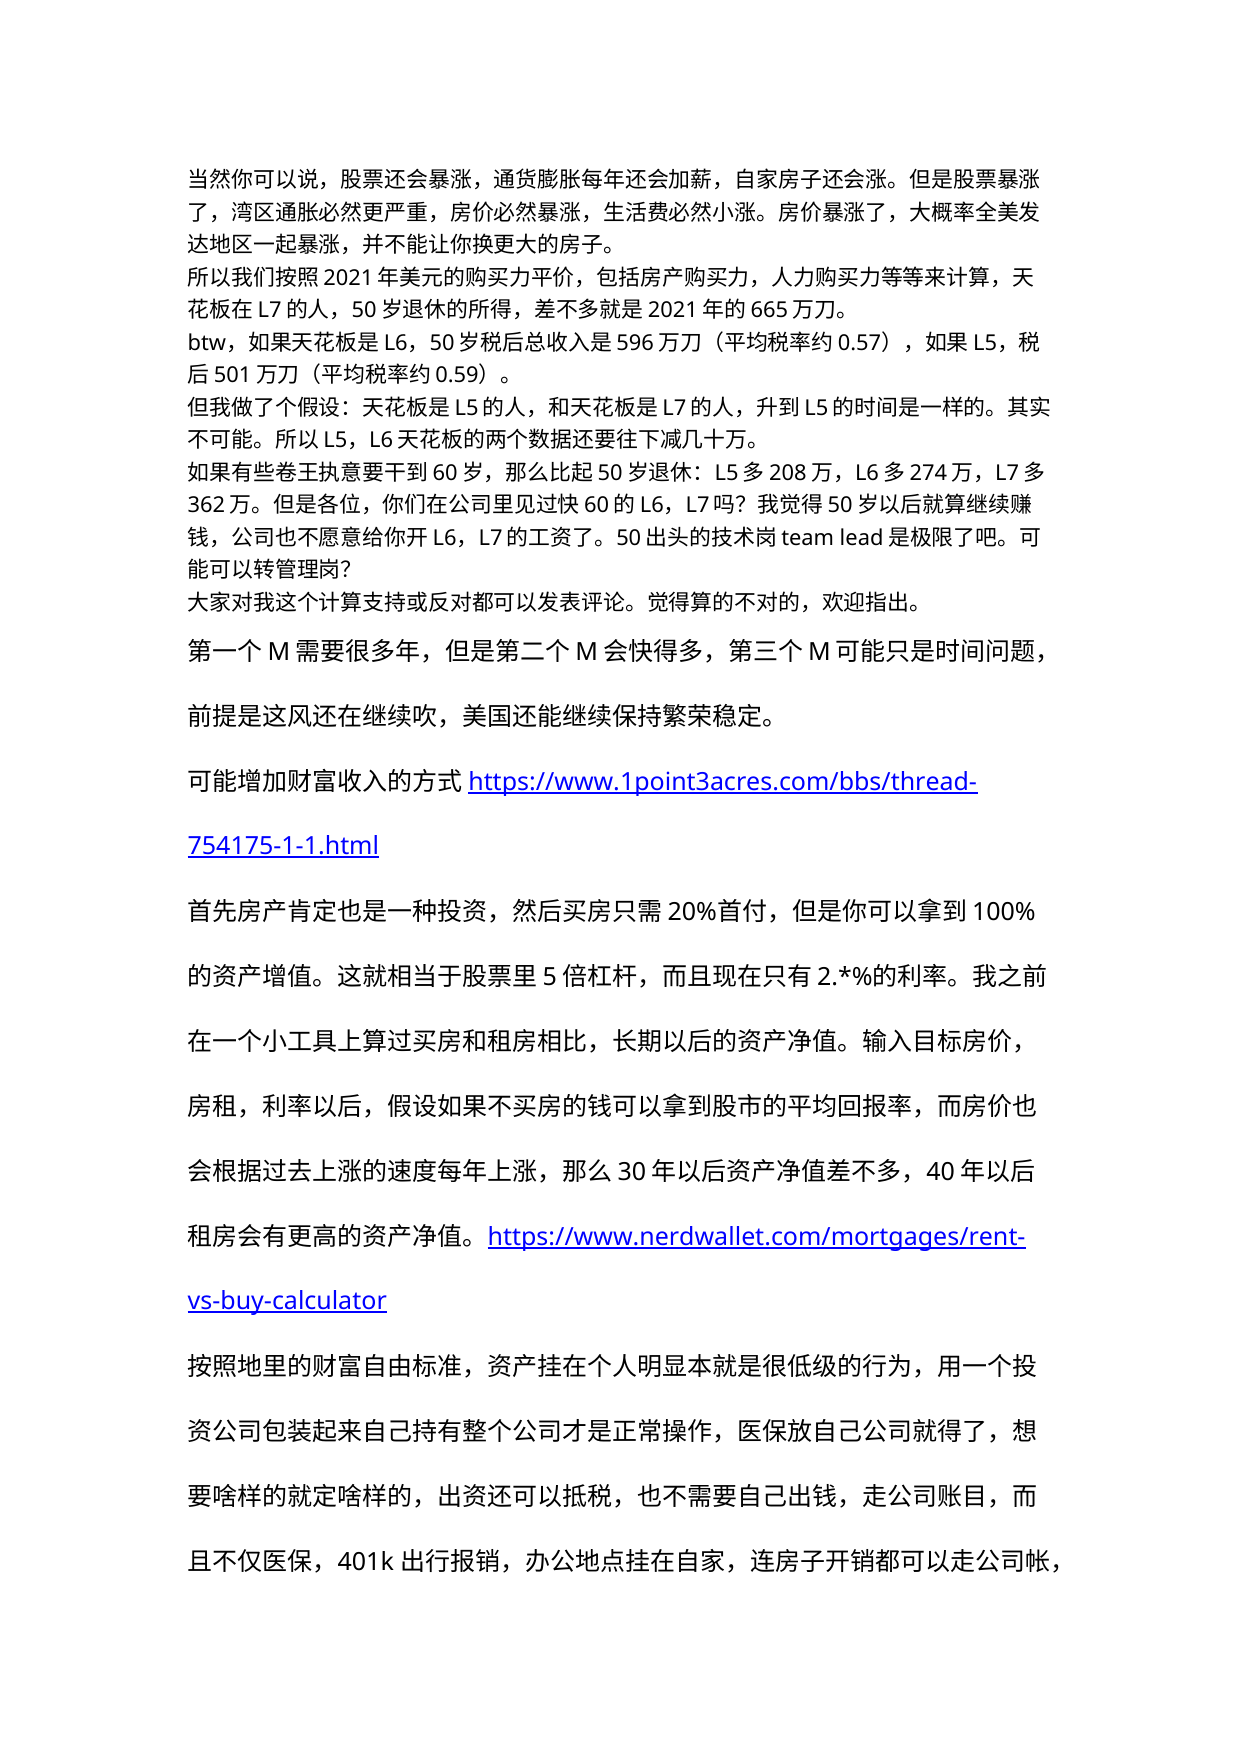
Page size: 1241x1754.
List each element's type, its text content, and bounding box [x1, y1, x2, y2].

text 所以我们按照2021年美元的购买力平价，包括房产购买力，人力购买力等等来计算，天花板在L7的人，50岁退休的所得，差不多就是2021年的665万刀。 [187, 259, 1053, 324]
text 第一个M需要很多年，但是第二个M会快得多，第三个M可能只是时间问题，前提是这风还在继续吹，美国还能继续保持繁荣稳定。 [187, 617, 1053, 747]
text 可能增加财富收入的方式 https://www.1point3acres.com/bbs/thread-754175-1-1.html [187, 747, 1053, 877]
text 当然你可以说，股票还会暴涨，通货膨胀每年还会加薪，自家房子还会涨。但是股票暴涨了，湾区通胀必然更严重，房价必然暴涨，生活费必然小涨。房价暴涨了，大概率全美发达地区一起暴涨，并不能让你换更大的房子。 [187, 162, 1053, 259]
text 如果有些卷王执意要干到60岁，那么比起50岁退休：L5多208万，L6多274万，L7多362万。但是各位，你们在公司里见过快60的L6，L7吗？我觉得50岁以后就算继续赚钱，公司也不愿意给你开L6，L7的工资了。50出头的技术岗team lead是极限了吧。可能可以转管理岗？ [187, 454, 1053, 584]
text btw，如果天花板是L6，50岁税后总收入是596万刀（平均税率约0.57），如果L5，税后501万刀（平均税率约0.59）。 [187, 324, 1053, 389]
text 首先房产肯定也是一种投资，然后买房只需20%首付，但是你可以拿到100%的资产增值。这就相当于股票里5倍杠杆，而且现在只有2.*%的利率。我之前在一个小工具上算过买房和租房相比，长期以后的资产净值。输入目标房价，房租，利率以后，假设如果不买房的钱可以拿到股市的平均回报率，而房价也会根据过去上涨的速度每年上涨，那么30年以后资产净值差不多，40年以后租房会有更高的资产净值。https://www.nerdwallet.com/mortgages/rent-vs-buy-calculator [187, 877, 1053, 1332]
text 大家对我这个计算支持或反对都可以发表评论。觉得算的不对的，欢迎指出。 [187, 584, 1053, 617]
text 但我做了个假设：天花板是L5的人，和天花板是L7的人，升到L5的时间是一样的。其实不可能。所以L5，L6天花板的两个数据还要往下减几十万。 [187, 389, 1053, 454]
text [187, 1332, 1053, 1592]
